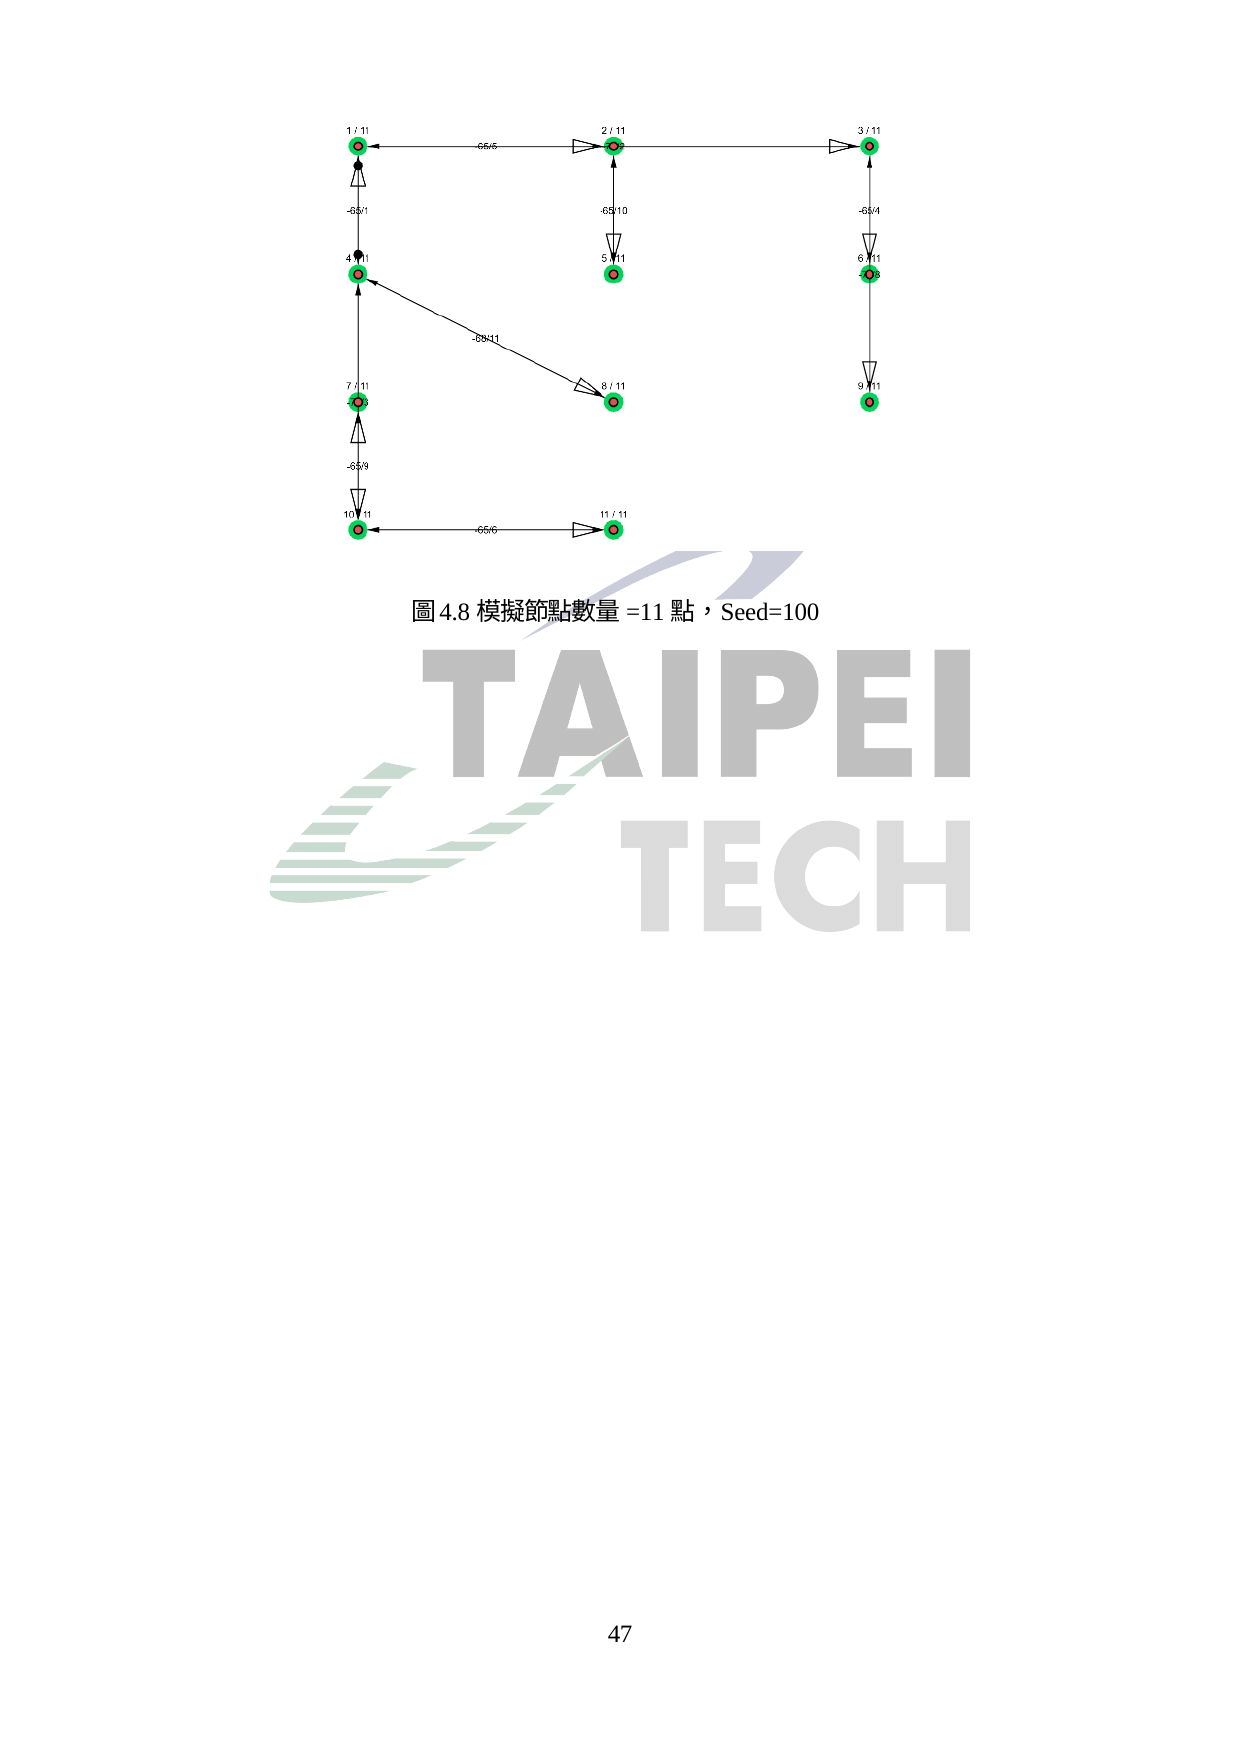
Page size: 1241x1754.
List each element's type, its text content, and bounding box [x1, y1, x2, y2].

picture [269, 114, 971, 932]
text 圖 4.8 模擬節點數量 =11 點，Seed=100 [411, 593, 1196, 627]
